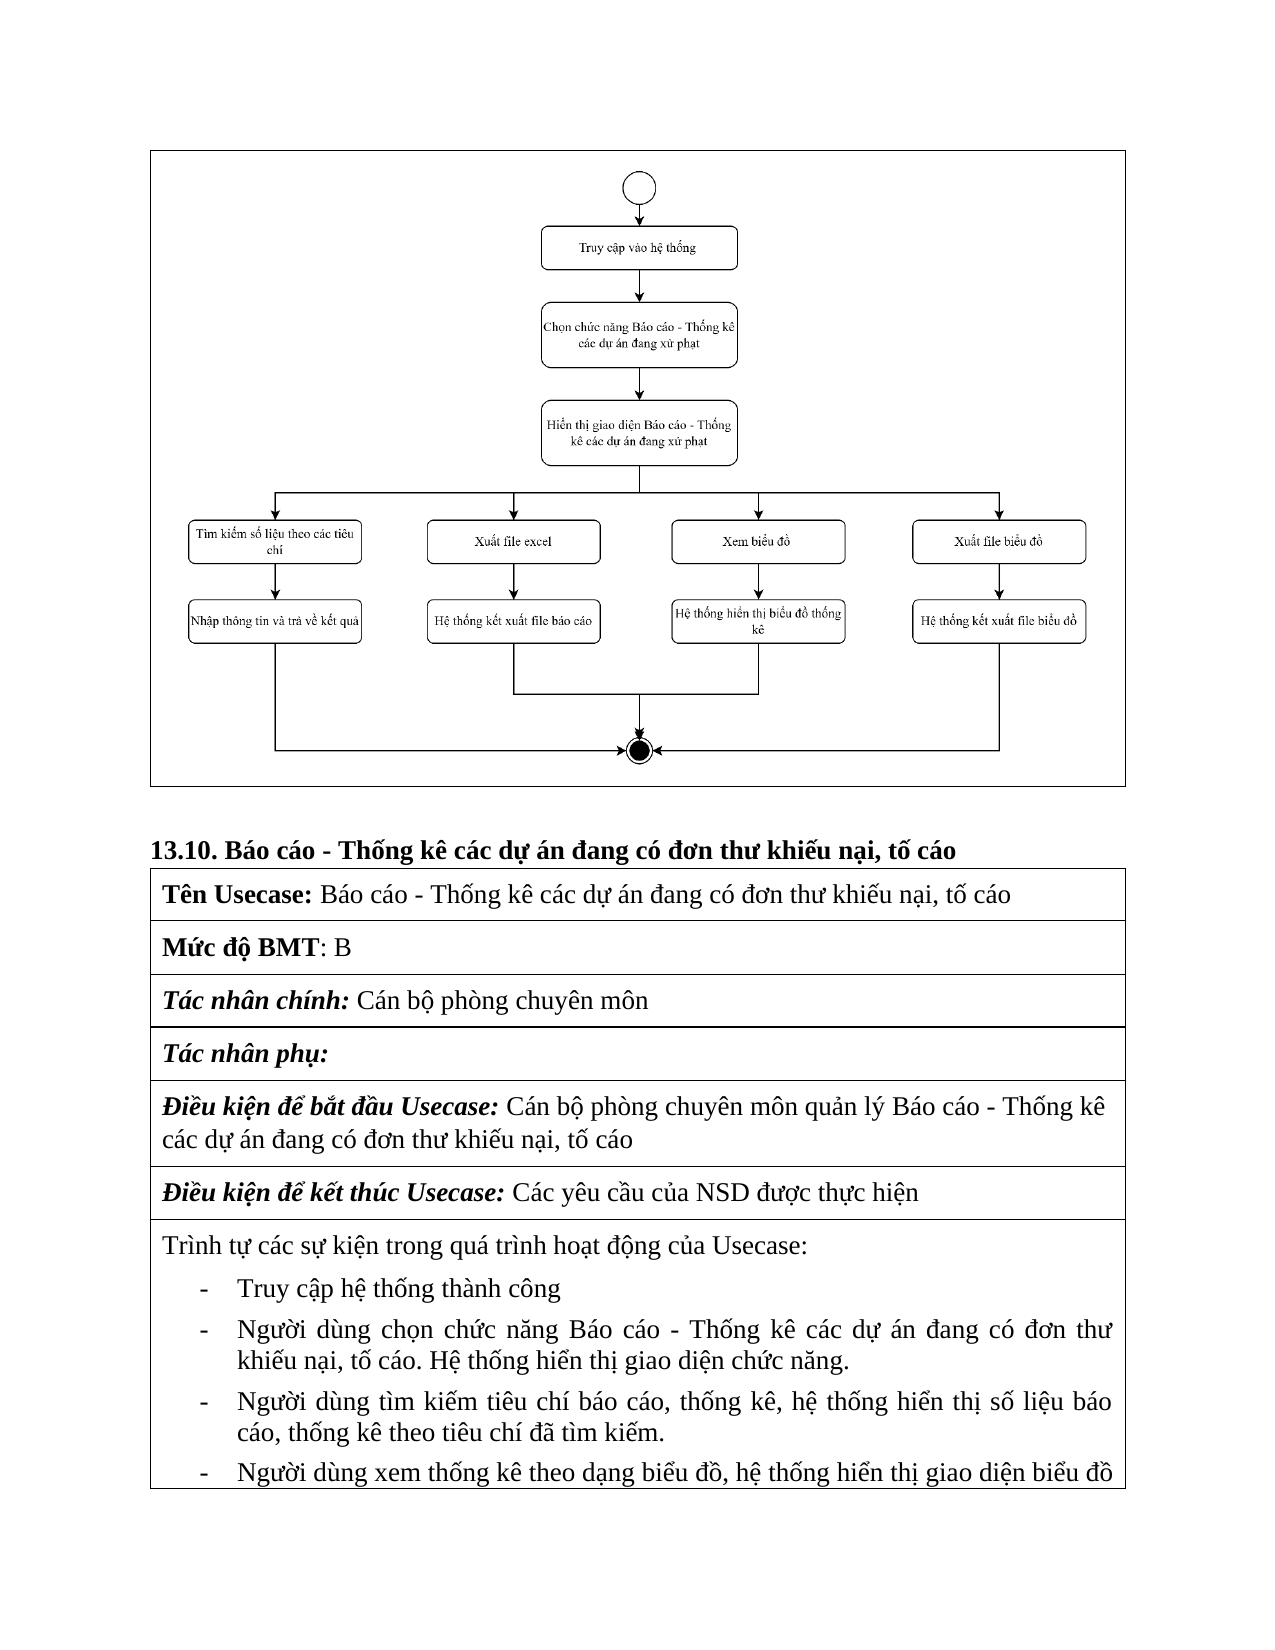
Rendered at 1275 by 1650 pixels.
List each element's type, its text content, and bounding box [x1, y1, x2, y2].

subtitle 13.10. Báo cáo - Thống kê các dự án đang có đơn thư khiếu nại, tố cáo [150, 834, 1125, 865]
table_cell Điều kiện để kết thúc Usecase: Các yêu cầu của NSD được thực hiện [151, 1167, 1125, 1219]
table_header Tên Usecase: Báo cáo - Thống kê các dự án đang có đơn thư khiếu nại, tố cáo [151, 869, 1125, 920]
table_cell Sơ đồ hoạt động: [151, 151, 1125, 786]
table_cell Tác nhân phụ: [151, 1028, 1125, 1079]
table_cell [151, 1220, 1125, 1487]
table_cell Tác nhân chính: Cán bộ phòng chuyên môn [151, 975, 1125, 1026]
table_cell Mức độ BMT: B [151, 921, 1125, 973]
picture [177, 160, 1098, 775]
table_cell Điều kiện để bắt đầu Usecase: Cán bộ phòng chuyên môn quản lý Báo cáo - Thống kê các dự án đang có đơn thư khiếu nại, tố cáo [151, 1081, 1125, 1166]
